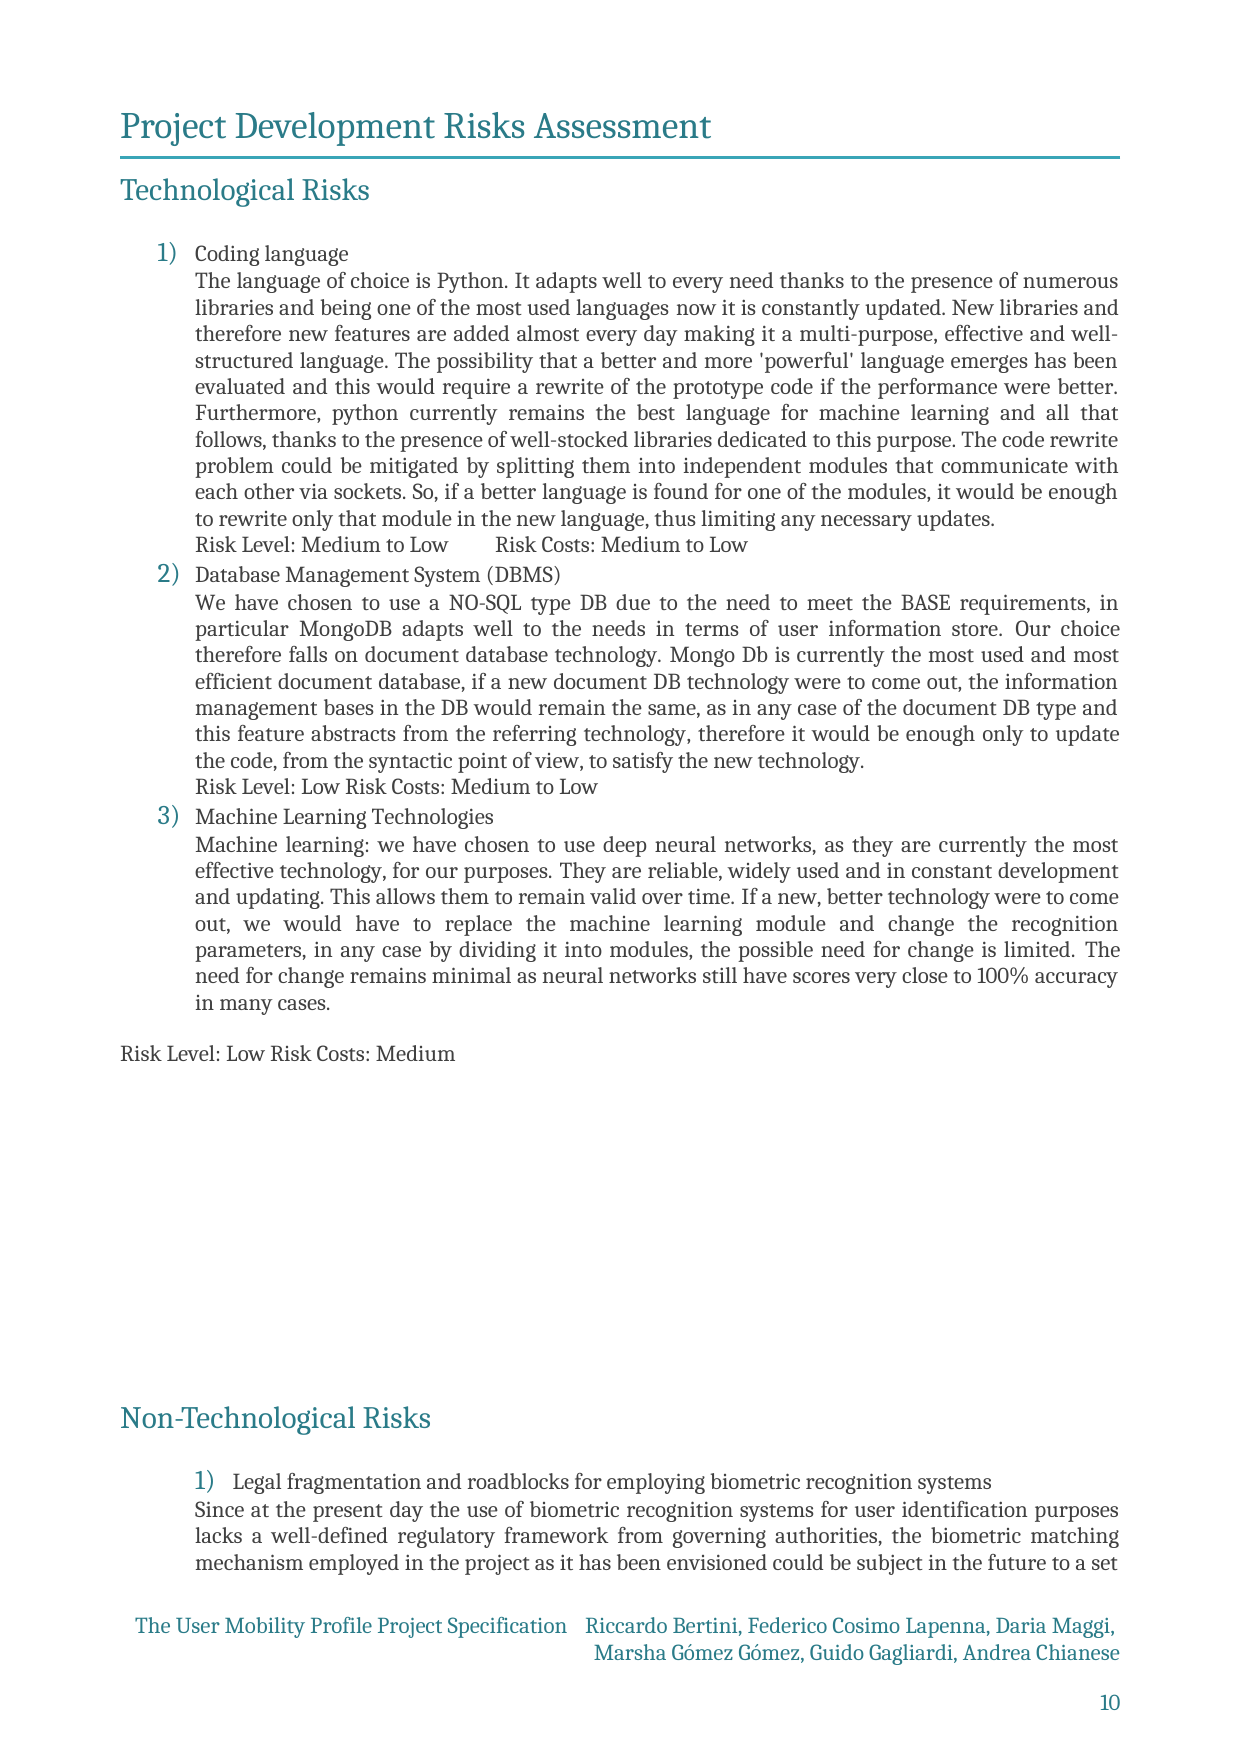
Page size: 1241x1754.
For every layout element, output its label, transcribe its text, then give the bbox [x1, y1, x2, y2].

list Coding language [157, 237, 1120, 268]
subtitle Project Development Risks Assessment [120, 105, 1120, 156]
list The language of choice is Python. It adapts well to every need thanks to the presence of numerous libraries and being one of the most used languages ​​now it is constantly updated. New libraries and therefore new features are added almost every day making it a multi-purpose, effective and well-structured language. The possibility that a better and more 'powerful' language emerges has been evaluated and this would require a rewrite of the prototype code if the performance were better. Furthermore, python currently remains the best language for machine learning and all that follows, thanks to the presence of well-stocked libraries dedicated to this purpose. The code rewrite problem could be mitigated by splitting them into independent modules that communicate with each other via sockets. So, if a better language is found for one of the modules, it would be enough to rewrite only that module in the new language, thus limiting any necessary updates. [195, 268, 1120, 532]
list Machine Learning Technologies [157, 800, 1120, 831]
subtitle Technological Risks [120, 172, 1120, 208]
list Machine learning: we have chosen to use deep neural networks, as they are currently the most effective technology, for our purposes. They are reliable, widely used and in constant development and updating. This allows them to remain valid over time. If a new, better technology were to come out, we would have to replace the machine learning module and change the recognition parameters, in any case by dividing it into modules, the possible need for change is limited. The need for change remains minimal as neural networks still have scores very close to 100% accuracy in many cases. [195, 831, 1120, 1016]
list Risk Level: Medium to Low Risk Costs: Medium to Low [195, 532, 1120, 558]
list Database Management System (DBMS) [157, 558, 1120, 589]
text Risk Level: Low Risk Costs: Medium [120, 1041, 1120, 1067]
list Risk Level: Low Risk Costs: Medium to Low [195, 774, 1120, 800]
list Legal fragmentation and roadblocks for employing biometric recognition systems [195, 1465, 1120, 1497]
list We have chosen to use a NO-SQL type DB due to the need to meet the BASE requirements, in particular MongoDB adapts well to the needs in terms of user information store. Our choice therefore falls on document database technology. Mongo Db is currently the most used and most efficient document database, if a new document DB technology were to come out, the information management bases in the DB would remain the same, as in any case of the document DB type and this feature abstracts from the referring technology, therefore it would be enough only to update the code, from the syntactic point of view, to satisfy the new technology. [195, 589, 1120, 774]
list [195, 1497, 1120, 1576]
subtitle Non-Technological Risks [120, 1400, 1120, 1436]
